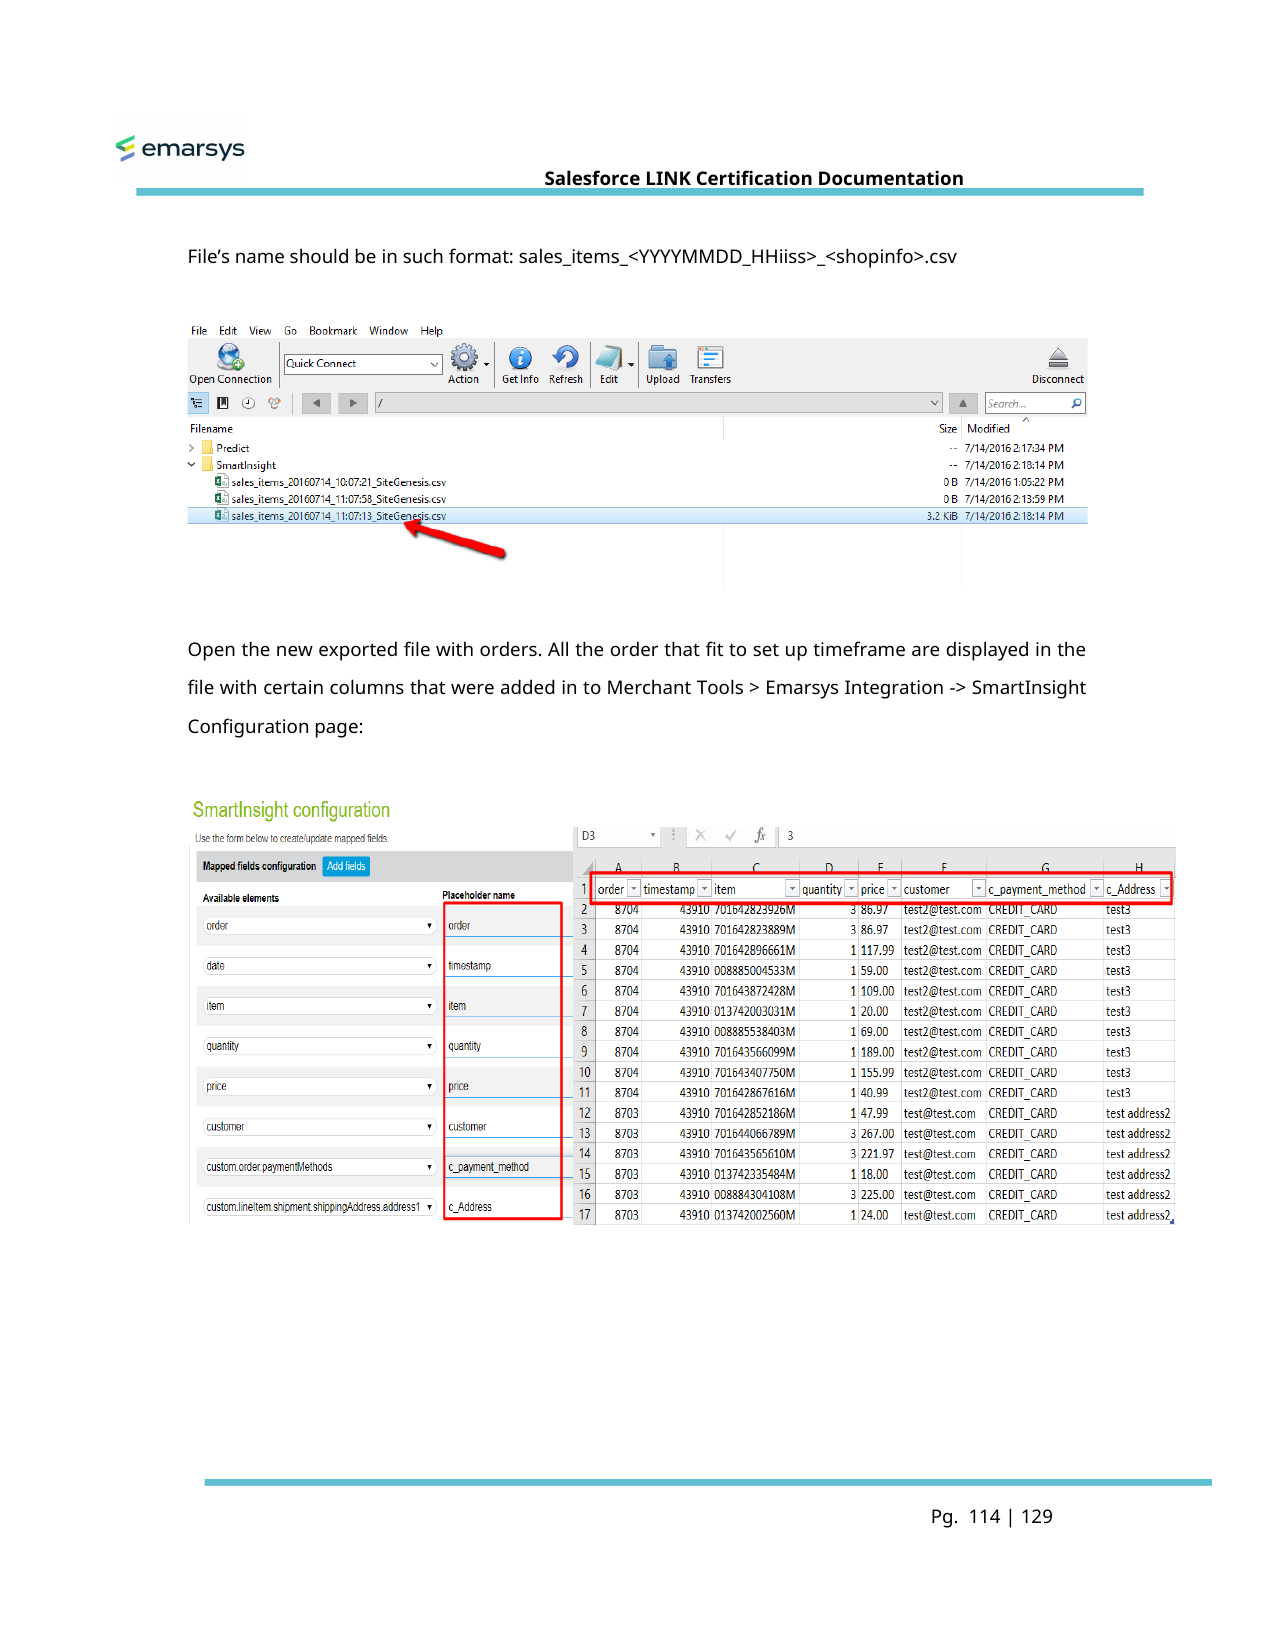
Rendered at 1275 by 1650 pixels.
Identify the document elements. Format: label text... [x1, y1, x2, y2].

picture [204, 1479, 1212, 1486]
text File’s name should be in such format: sales_items_<YYYYMMDD_HHiiss>_<shopinfo>.csv [187, 243, 1087, 269]
picture [136, 188, 1144, 196]
text Open the new exported file with orders. All the order that fit to set up timeframe are displayed in the file with certain columns that were added in to Merchant Tools > Emarsys Integration -> SmartInsight Configuration page: [187, 636, 1087, 738]
picture [187, 788, 1176, 1225]
picture [187, 318, 1088, 587]
picture [113, 111, 247, 185]
